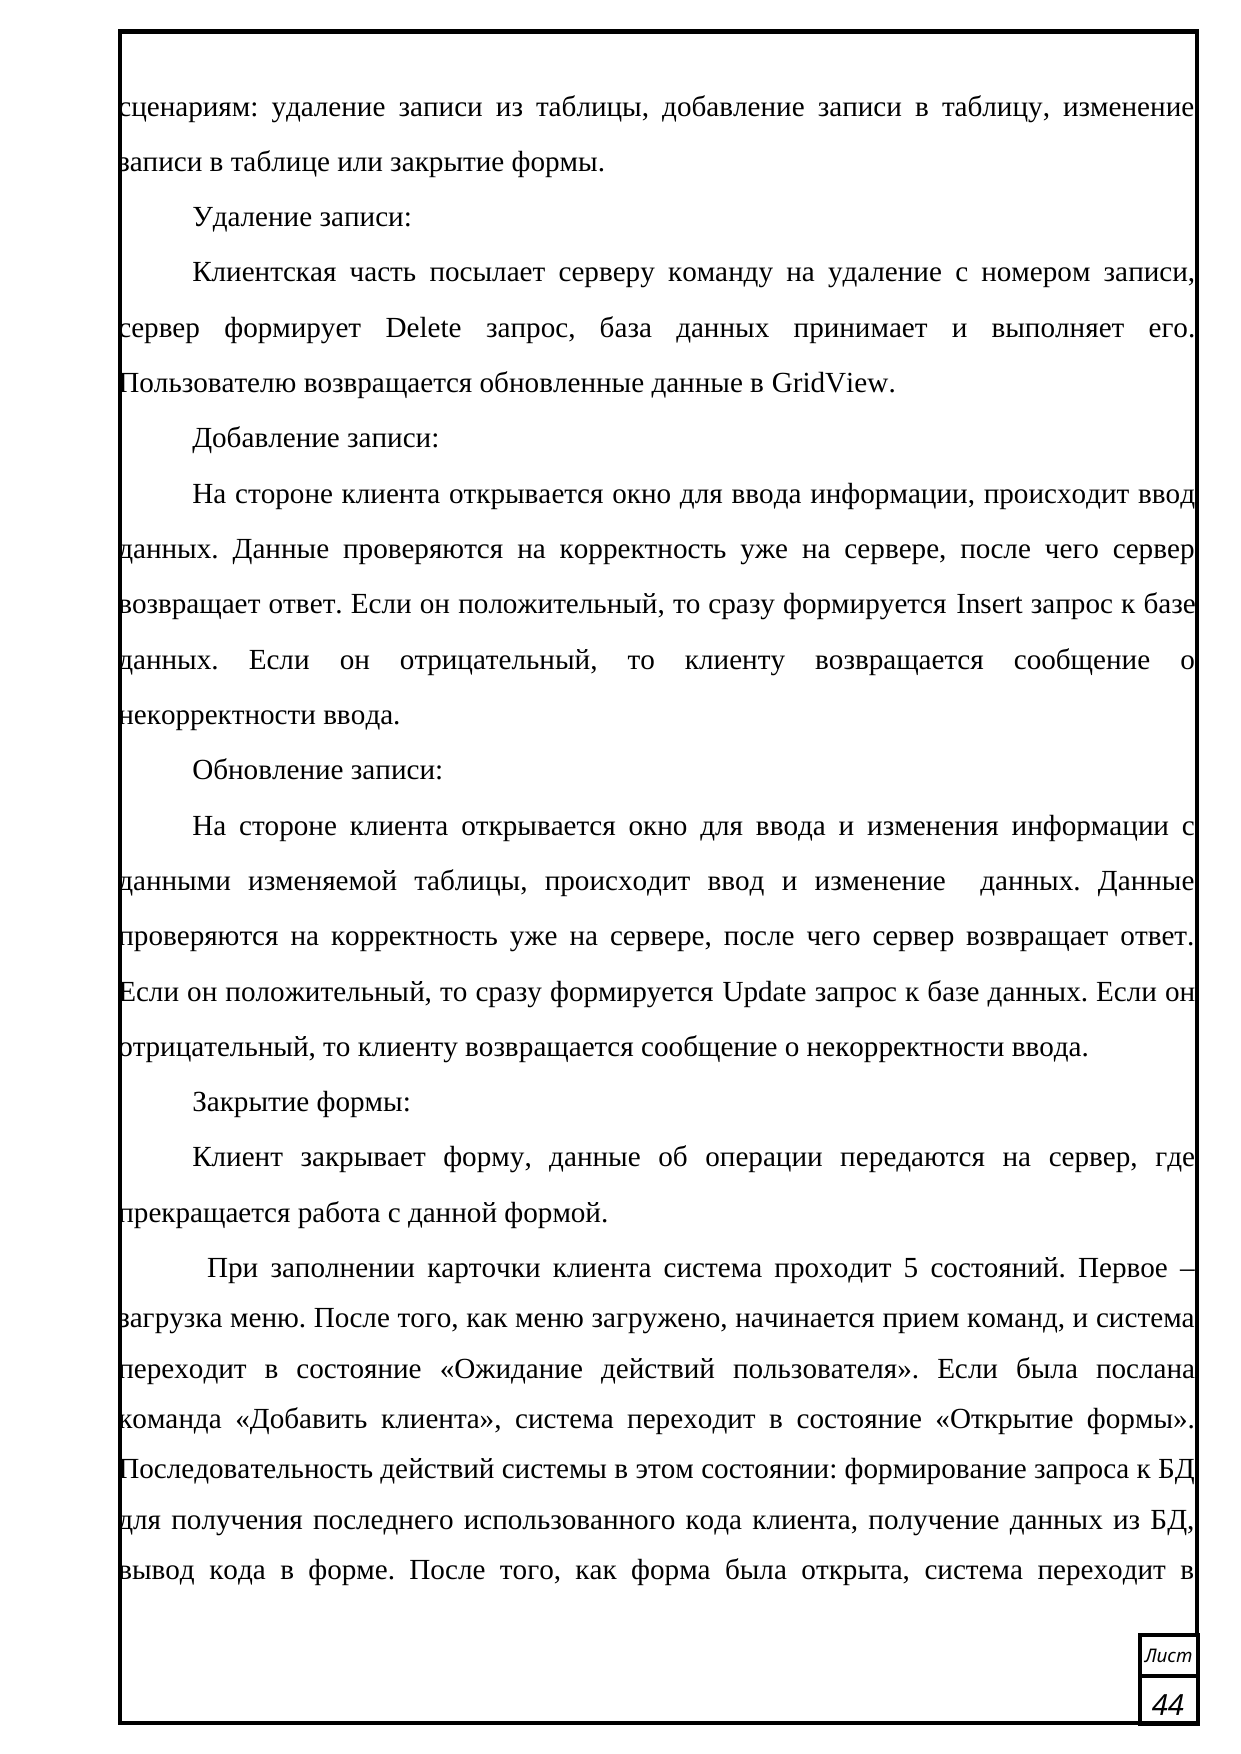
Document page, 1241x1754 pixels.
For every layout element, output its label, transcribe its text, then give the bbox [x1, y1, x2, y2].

text На стороне клиента открывается окно для ввода информации, происходит ввод данных. Данные проверяются на корректность уже на сервере, после чего сервер возвращает ответ. Если он положительный, то сразу формируется Insert запрос к базе данных. Если он отрицательный, то клиенту возвращается сообщение о некорректности ввода. [118, 476, 1196, 731]
text Клиент закрывает форму, данные об операции передаются на сервер, где прекращается работа с данной формой. [118, 1139, 1196, 1228]
text Клиентская часть посылает серверу команду на удаление с номером записи, сервер формирует Delete запрос, база данных принимает и выполняет его. Пользователю возвращается обновленные данные в GridView. [118, 254, 1196, 399]
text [118, 1250, 1196, 1586]
text Закрытие формы: [118, 1084, 1196, 1118]
text Обновление записи: [118, 752, 1196, 786]
text На стороне клиента открывается окно для ввода и изменения информации с данными изменяемой таблицы, происходит ввод и изменение данных. Данные проверяются на корректность уже на сервере, после чего сервер возвращает ответ. Если он положительный, то сразу формируется Update запрос к базе данных. Если он отрицательный, то клиенту возвращается сообщение о некорректности ввода. [118, 808, 1196, 1062]
text Удаление записи: [118, 199, 1196, 233]
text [118, 89, 1196, 177]
text Добавление записи: [118, 421, 1196, 454]
